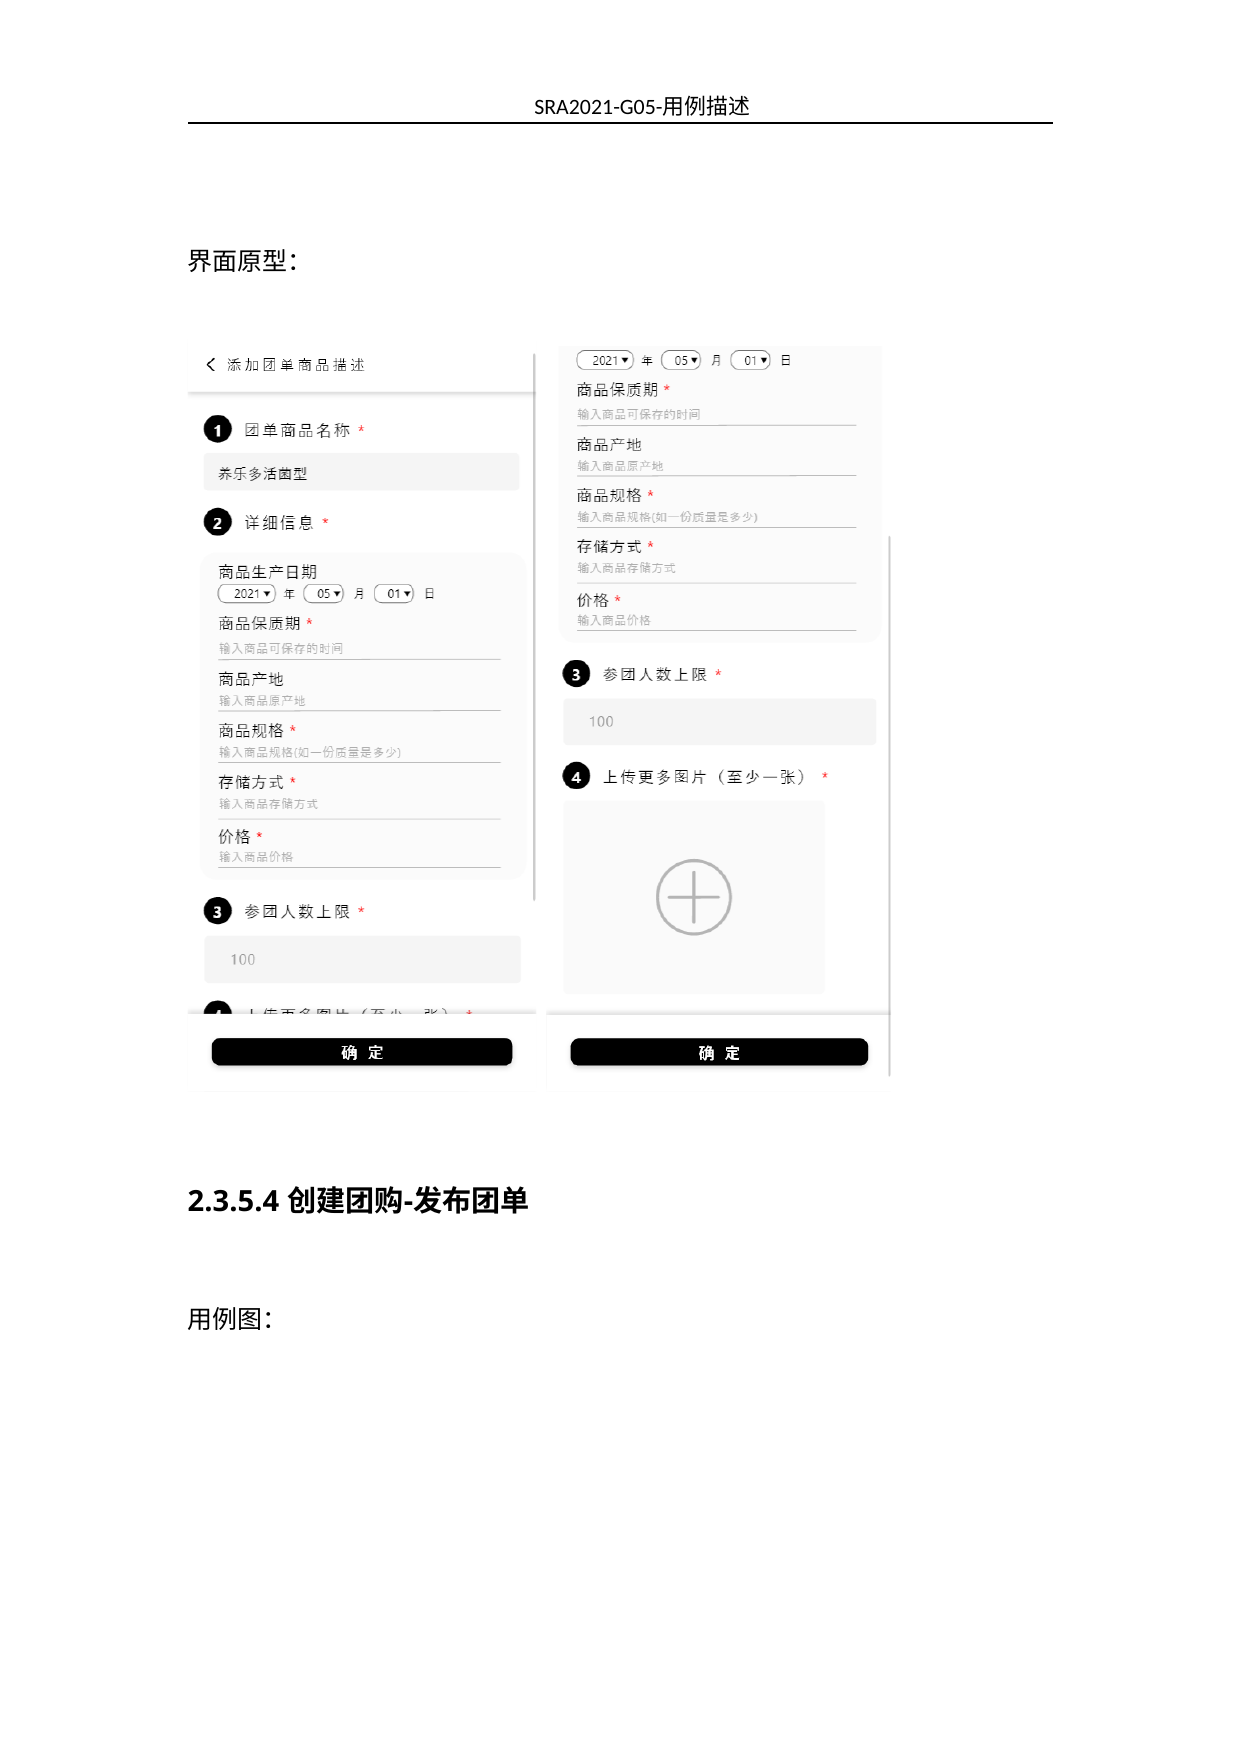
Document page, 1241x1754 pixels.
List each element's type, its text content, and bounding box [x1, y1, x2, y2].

subtitle 2.3.5.4 创建团购-发布团单 [187, 1166, 1053, 1231]
picture [546, 346, 892, 1092]
text 用例图： [187, 1285, 1053, 1350]
text 界面原型： [187, 227, 1053, 292]
picture [187, 337, 537, 1092]
